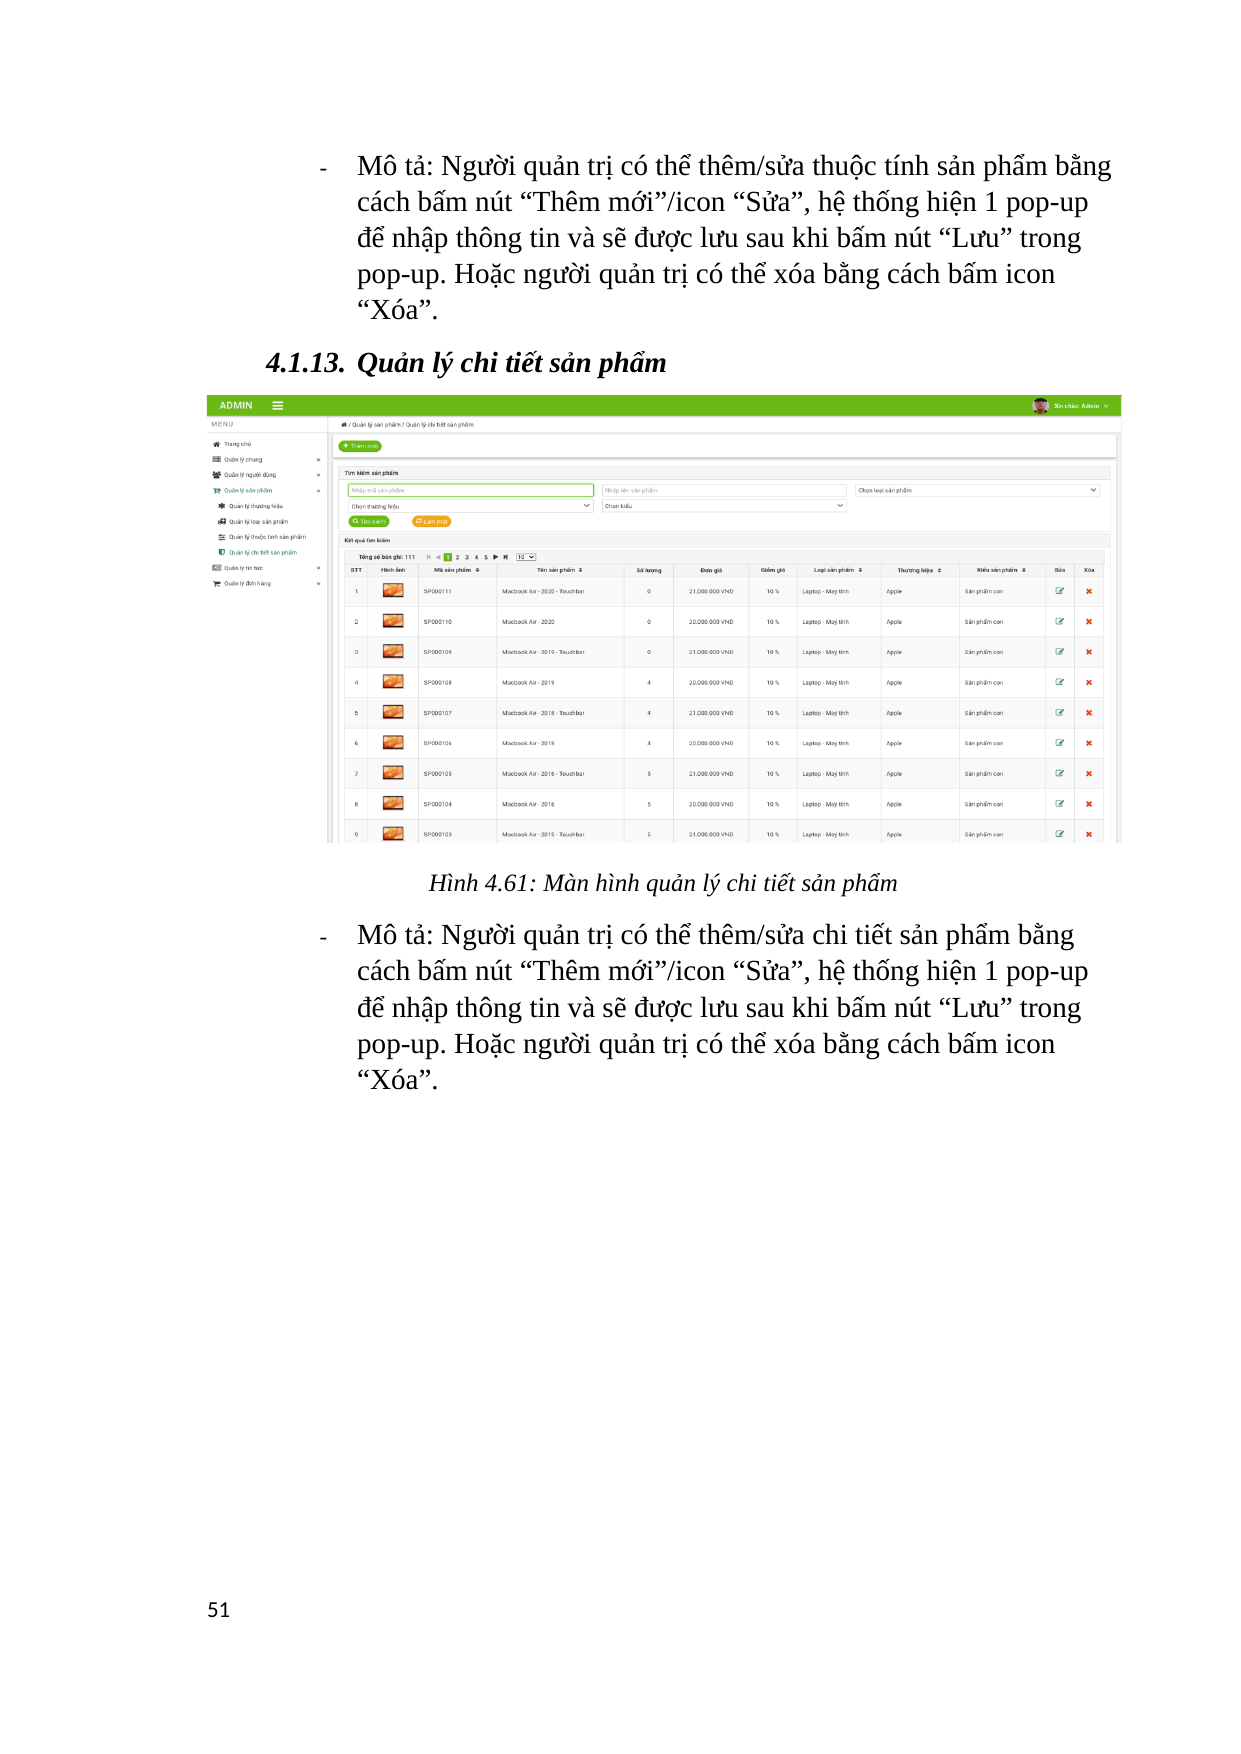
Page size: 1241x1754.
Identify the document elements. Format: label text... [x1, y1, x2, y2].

list Mô tả: Người quản trị có thể thêm/sửa thuộc tính sản phẩm bằng cách bấm nút “Thêm mới”/icon “Sửa”, hệ thống hiện 1 pop-up để nhập thông tin và sẽ được lưu sau khi bấm nút “Lưu” trong pop-up. Hoặc người quản trị có thể xóa bằng cách bấm icon “Xóa”. [319, 148, 1122, 326]
subtitle Quản lý chi tiết sản phẩm [266, 345, 1122, 379]
list Mô tả: Người quản trị có thể thêm/sửa chi tiết sản phẩm bằng cách bấm nút “Thêm mới”/icon “Sửa”, hệ thống hiện 1 pop-up để nhập thông tin và sẽ được lưu sau khi bấm nút “Lưu” trong pop-up. Hoặc người quản trị có thể xóa bằng cách bấm icon “Xóa”. [319, 917, 1122, 1096]
picture [206, 395, 1123, 843]
